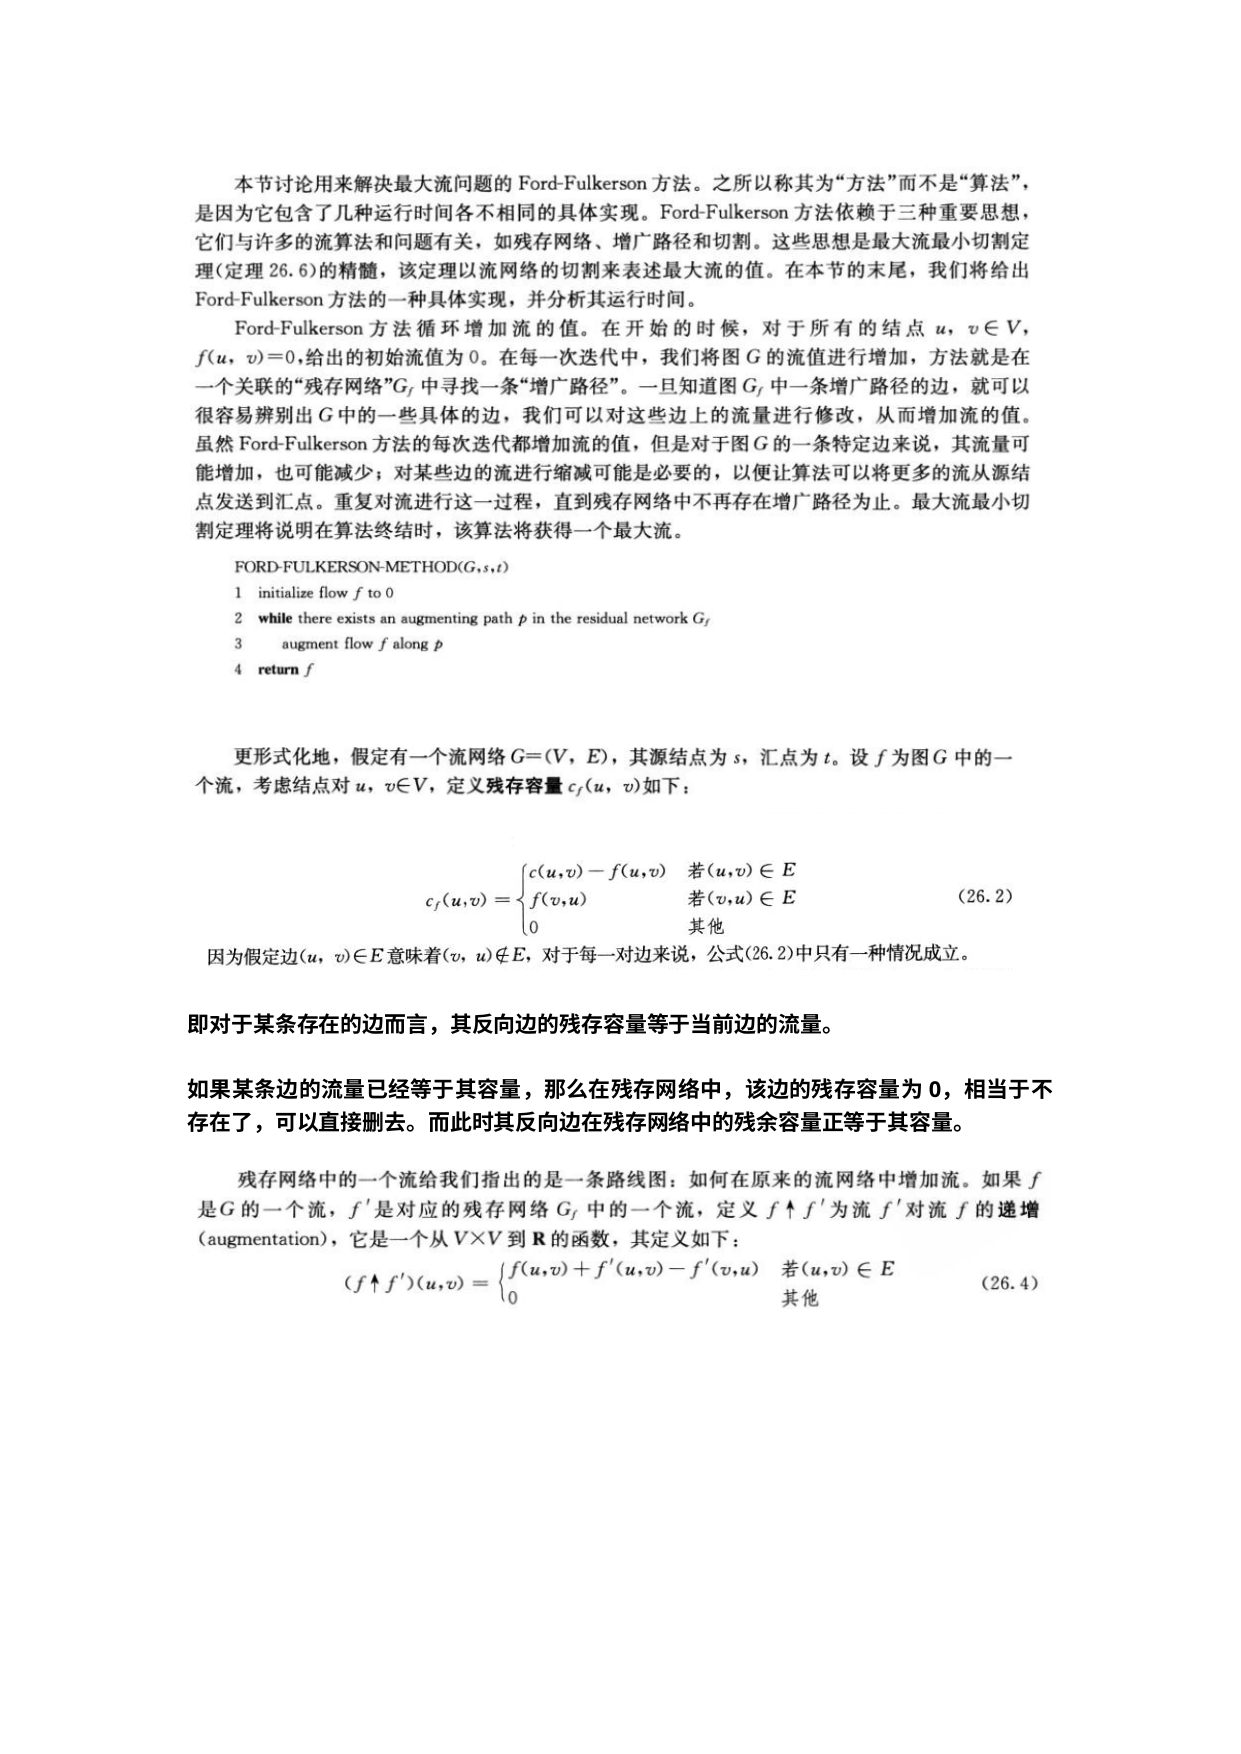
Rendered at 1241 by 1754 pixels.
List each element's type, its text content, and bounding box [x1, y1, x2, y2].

picture [177, 747, 1053, 970]
picture [187, 162, 1053, 685]
picture [187, 1169, 1053, 1314]
text 如果某条边的流量已经等于其容量，那么在残存网络中，该边的残存容量为0，相当于不存在了，可以直接删去。而此时其反向边在残存网络中的残余容量正等于其容量。 [187, 1072, 1053, 1137]
text 即对于某条存在的边而言，其反向边的残存容量等于当前边的流量。 [187, 1007, 1053, 1039]
